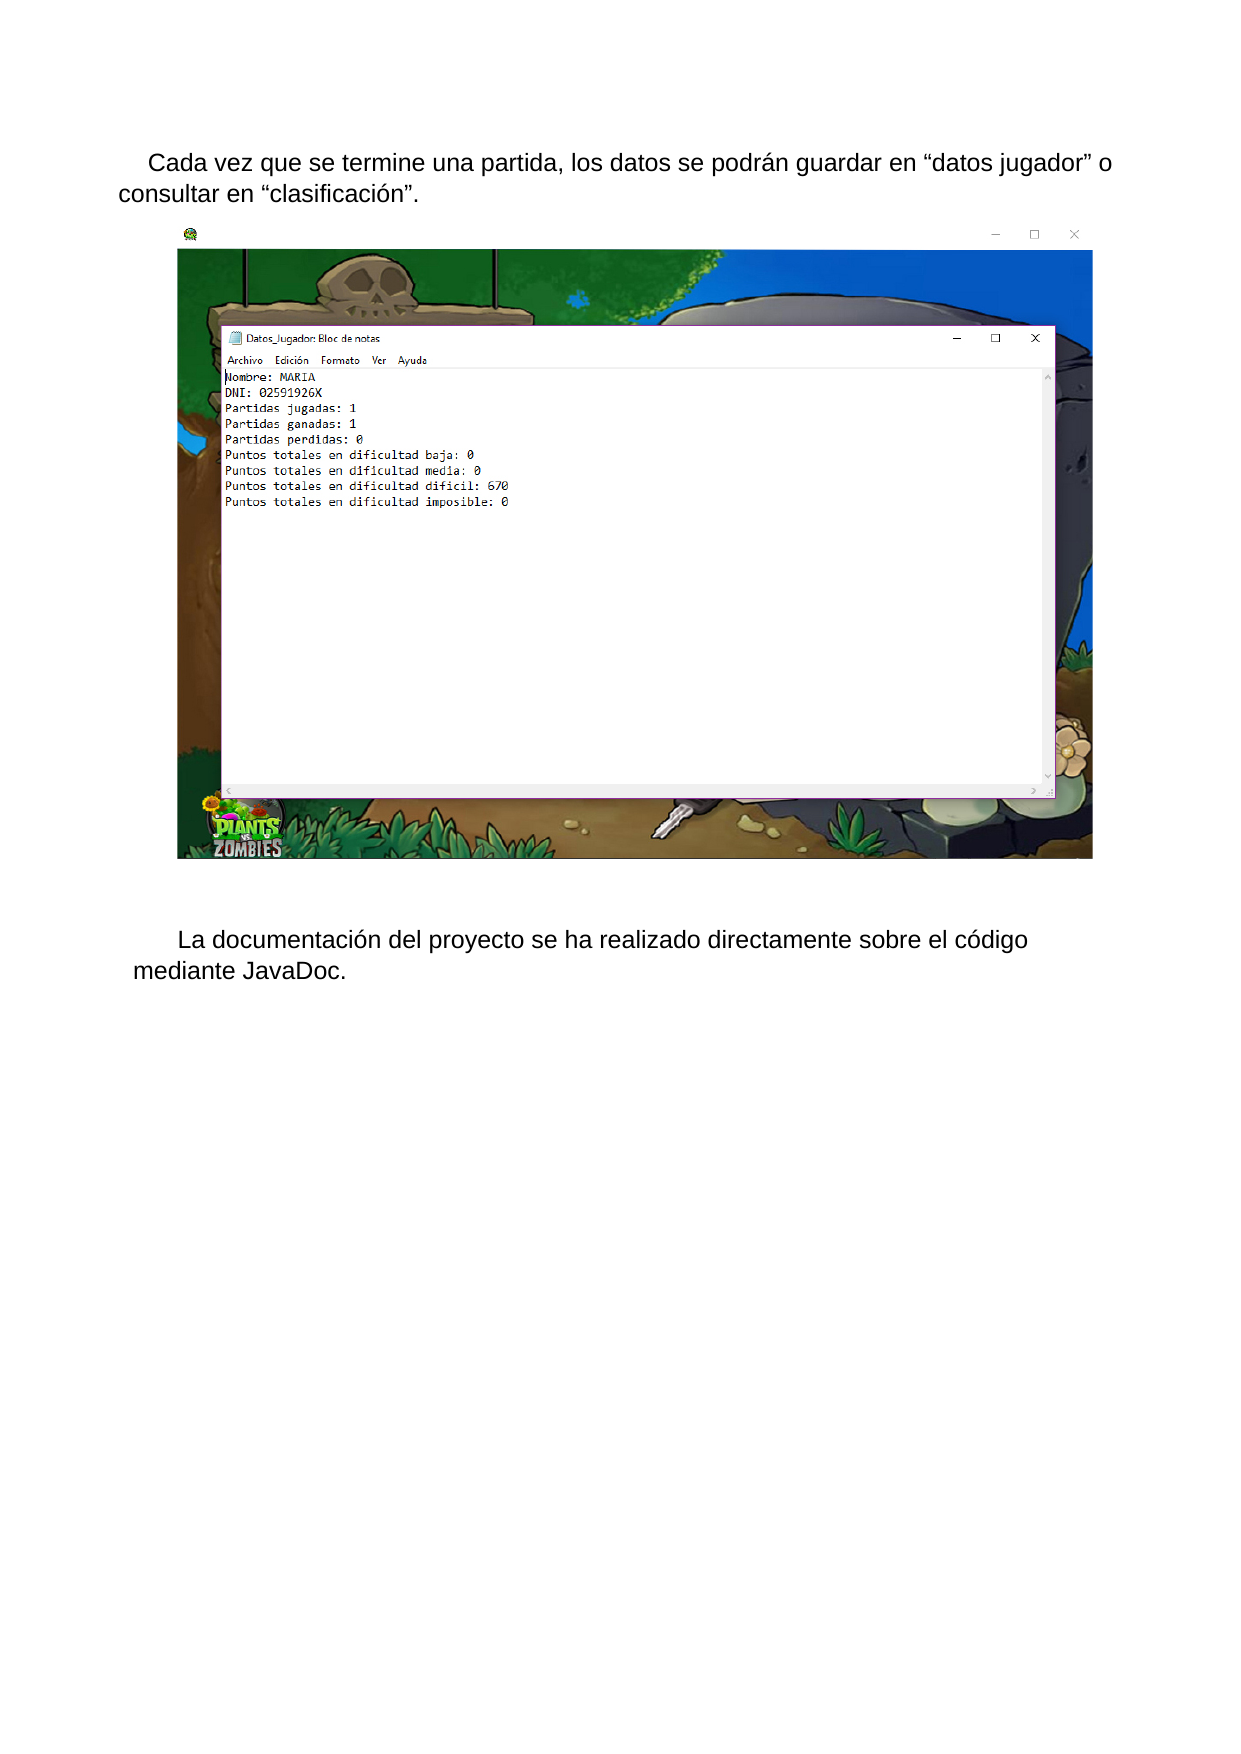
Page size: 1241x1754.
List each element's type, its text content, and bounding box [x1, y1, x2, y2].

picture [177, 226, 1093, 859]
text Cada vez que se termine una partida, los datos se podrán guardar en “datos jugador” o consultar en “clasificación”. [118, 148, 1137, 207]
text La documentación del proyecto se ha realizado directamente sobre el código mediante JavaDoc. [133, 925, 1137, 985]
